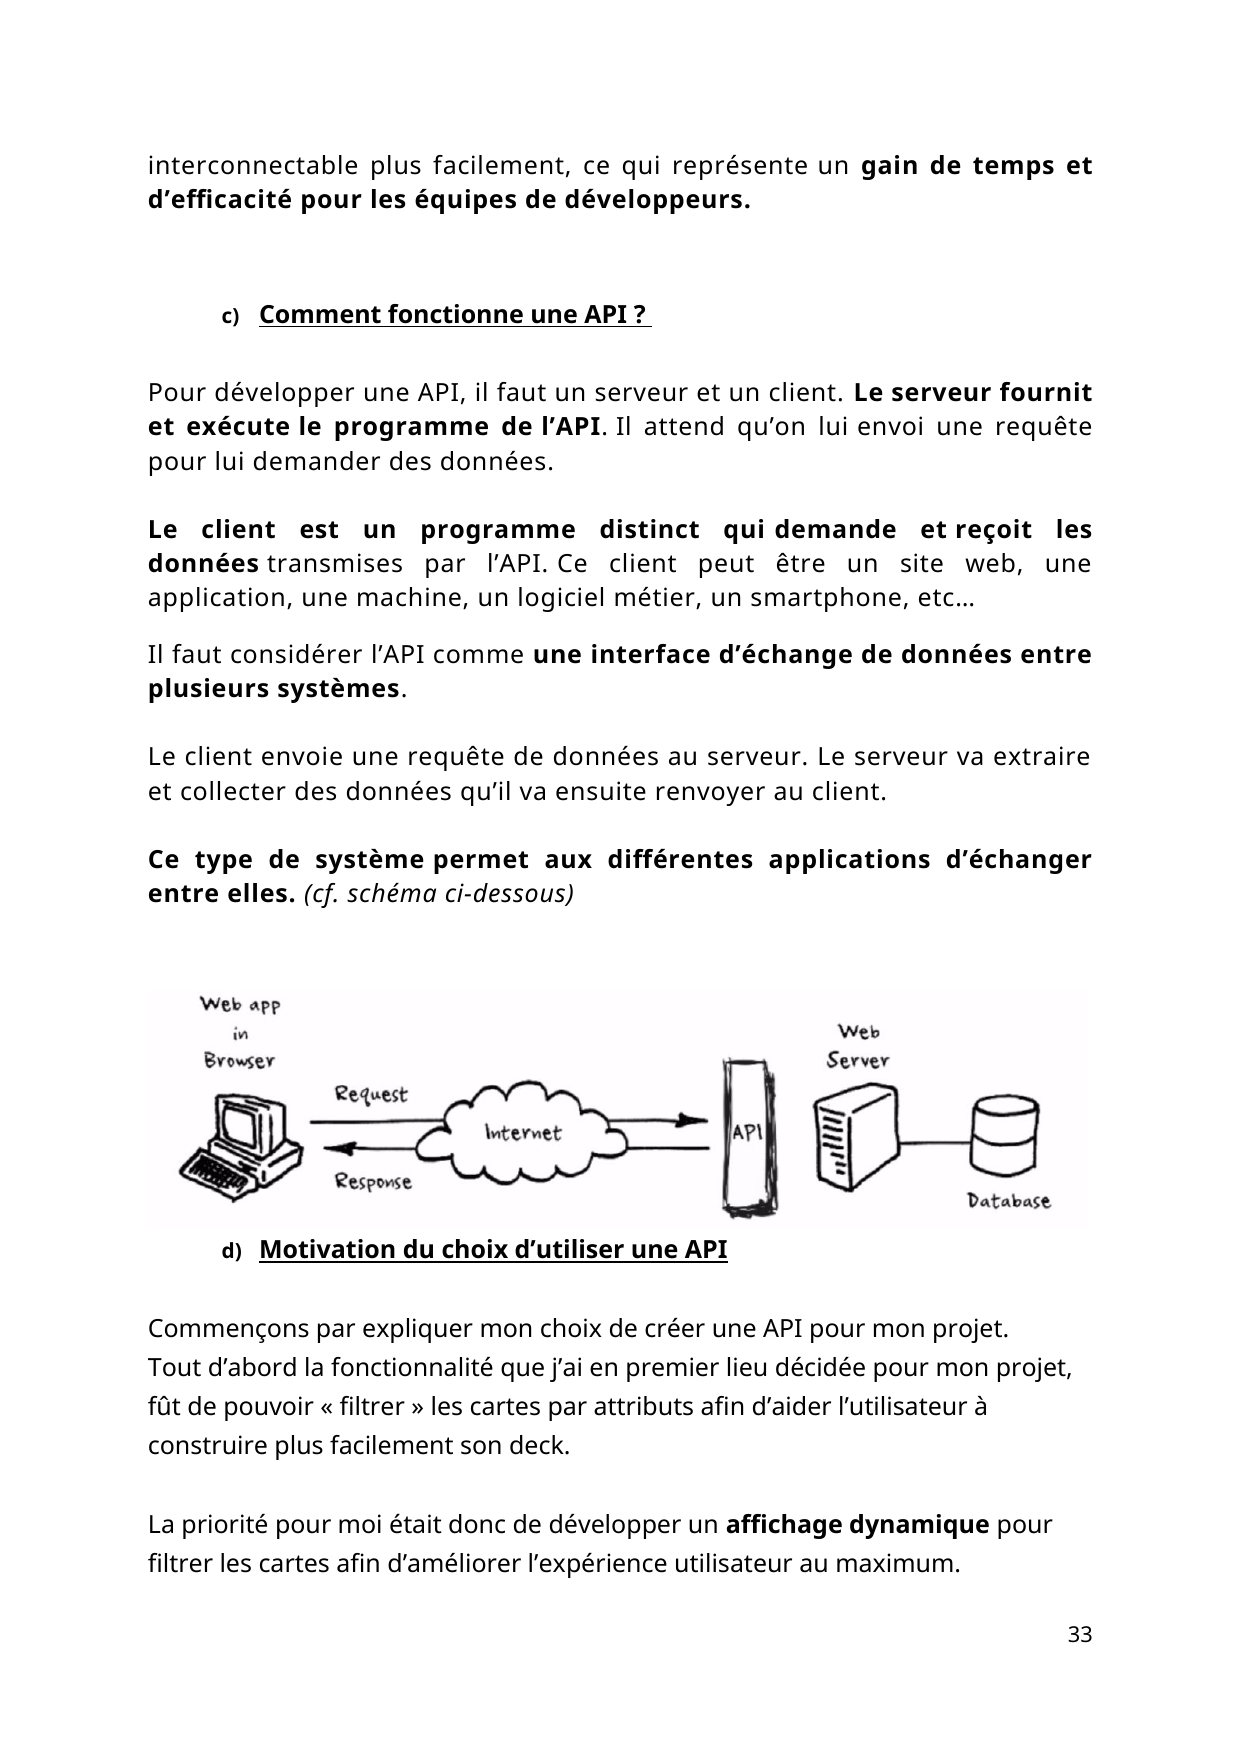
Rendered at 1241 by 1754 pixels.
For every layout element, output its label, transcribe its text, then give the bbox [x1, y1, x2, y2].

text Tout d’abord la fonctionnalité que j’ai en premier lieu décidée pour mon projet, fût de pouvoir « filtrer » les cartes par attributs afin d’aider l’utilisateur à construire plus facilement son deck. [148, 1350, 1093, 1462]
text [148, 148, 1093, 216]
text Commençons par expliquer mon choix de créer une API pour mon projet. [148, 1311, 1093, 1344]
text Le client envoie une requête de données au serveur. Le serveur va extraire et collecter des données qu’il va ensuite renvoyer au client. [148, 739, 1093, 807]
text Il faut considérer l’API comme une interface d’échange de données entre plusieurs systèmes. [148, 637, 1093, 705]
text Pour développer une API, il faut un serveur et un client. Le serveur fournit et exécute le programme de l’API. Il attend qu’on lui envoi une requête pour lui demander des données. [148, 375, 1093, 477]
picture [147, 990, 1087, 1228]
list Comment fonctionne une API ? [221, 297, 1093, 331]
text La priorité pour moi était donc de développer un affichage dynamique pour filtrer les cartes afin d’améliorer l’expérience utilisateur au maximum. [148, 1506, 1093, 1579]
list Motivation du choix d’utiliser une API [221, 1232, 1093, 1266]
text Le client est un programme distinct qui demande et reçoit les données transmises par l’API. Ce client peut être un site web, une application, une machine, un logiciel métier, un smartphone, etc… [148, 511, 1093, 613]
text Ce type de système permet aux différentes applications d’échanger entre elles. (cf. schéma ci-dessous) [148, 841, 1093, 909]
